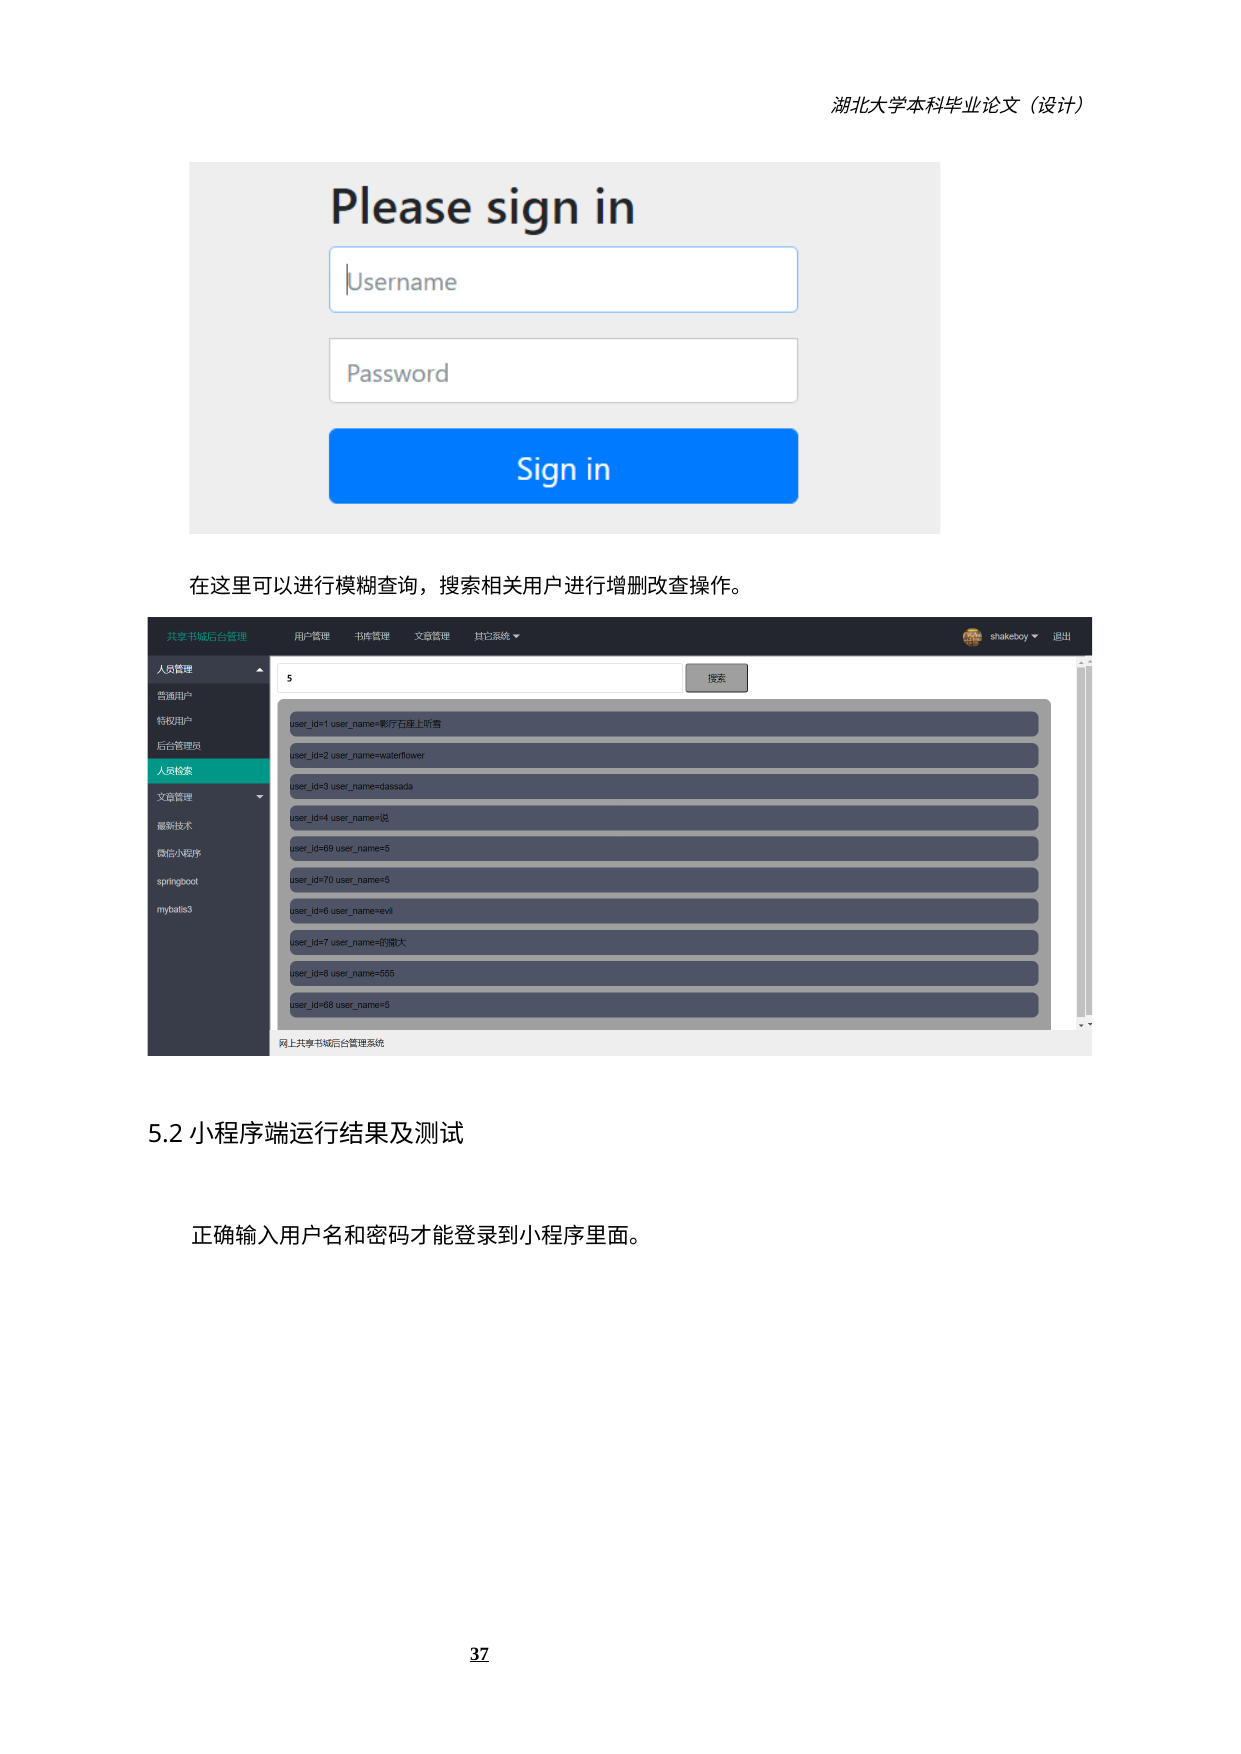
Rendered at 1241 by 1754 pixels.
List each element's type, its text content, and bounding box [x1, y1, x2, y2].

list 在这里可以进行模糊查询，搜索相关用户进行增删改查操作。 [148, 568, 1093, 601]
list 正确输入用户名和密码才能登录到小程序里面。 [148, 1217, 1093, 1250]
picture [189, 162, 941, 534]
picture [147, 617, 1093, 1056]
subtitle 5.2 小程序端运行结果及测试 [148, 1099, 1093, 1164]
